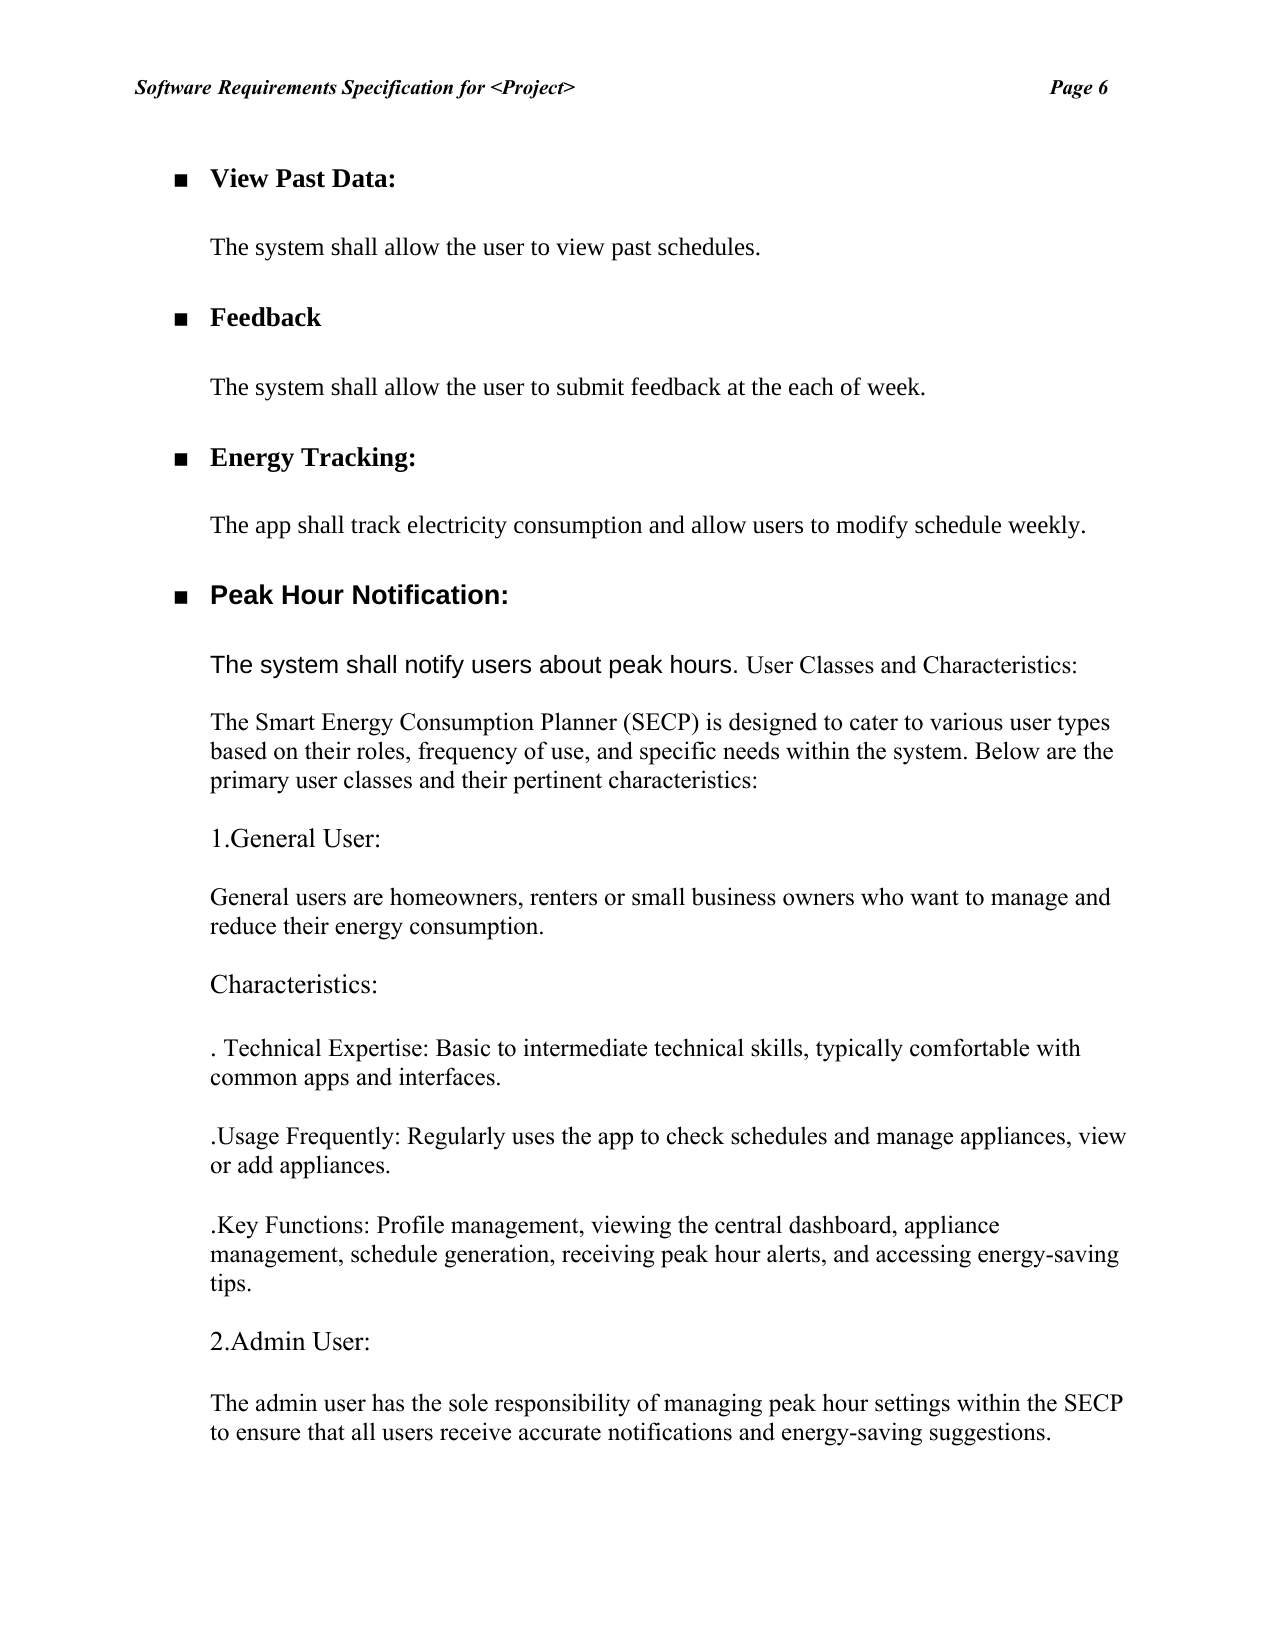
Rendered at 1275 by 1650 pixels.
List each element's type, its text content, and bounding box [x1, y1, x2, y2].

text The app shall track electricity consumption and allow users to modify schedule weekly. [210, 510, 1140, 567]
list View Past Data: [172, 150, 1140, 201]
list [172, 567, 1140, 1474]
list Energy Tracking: [172, 430, 1140, 510]
text The system shall allow the user to view past schedules. [210, 201, 1140, 290]
list Feedback The system shall allow the user to submit feedback at the each of week. [172, 290, 1140, 430]
